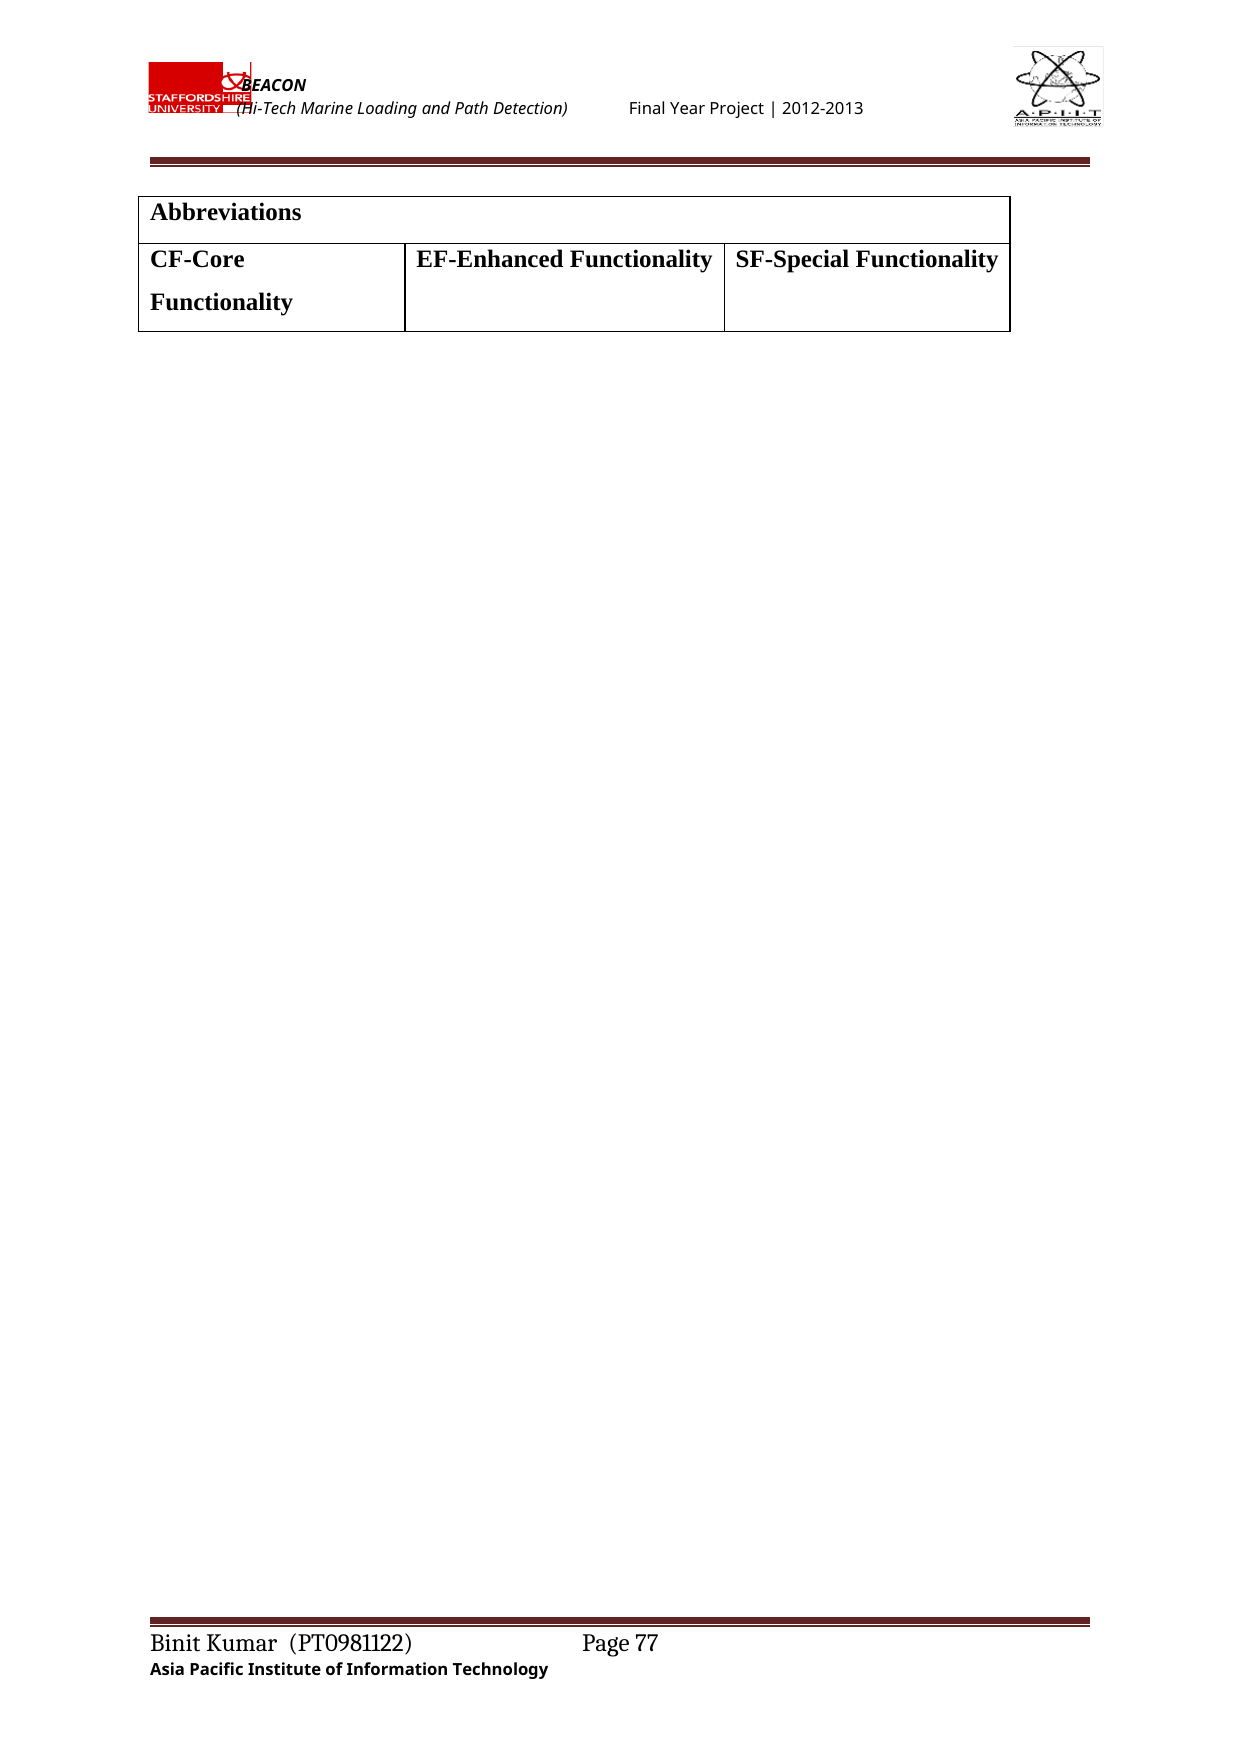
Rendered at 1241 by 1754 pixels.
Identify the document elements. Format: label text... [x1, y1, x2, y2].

table_header Abbreviations [139, 197, 1009, 243]
picture [148, 62, 252, 113]
table_cell EF-Enhanced Functionality [406, 244, 724, 331]
table_cell SF-Special Functionality [725, 244, 1009, 331]
table_cell CF-Core Functionality [139, 244, 404, 331]
picture [1012, 46, 1104, 127]
